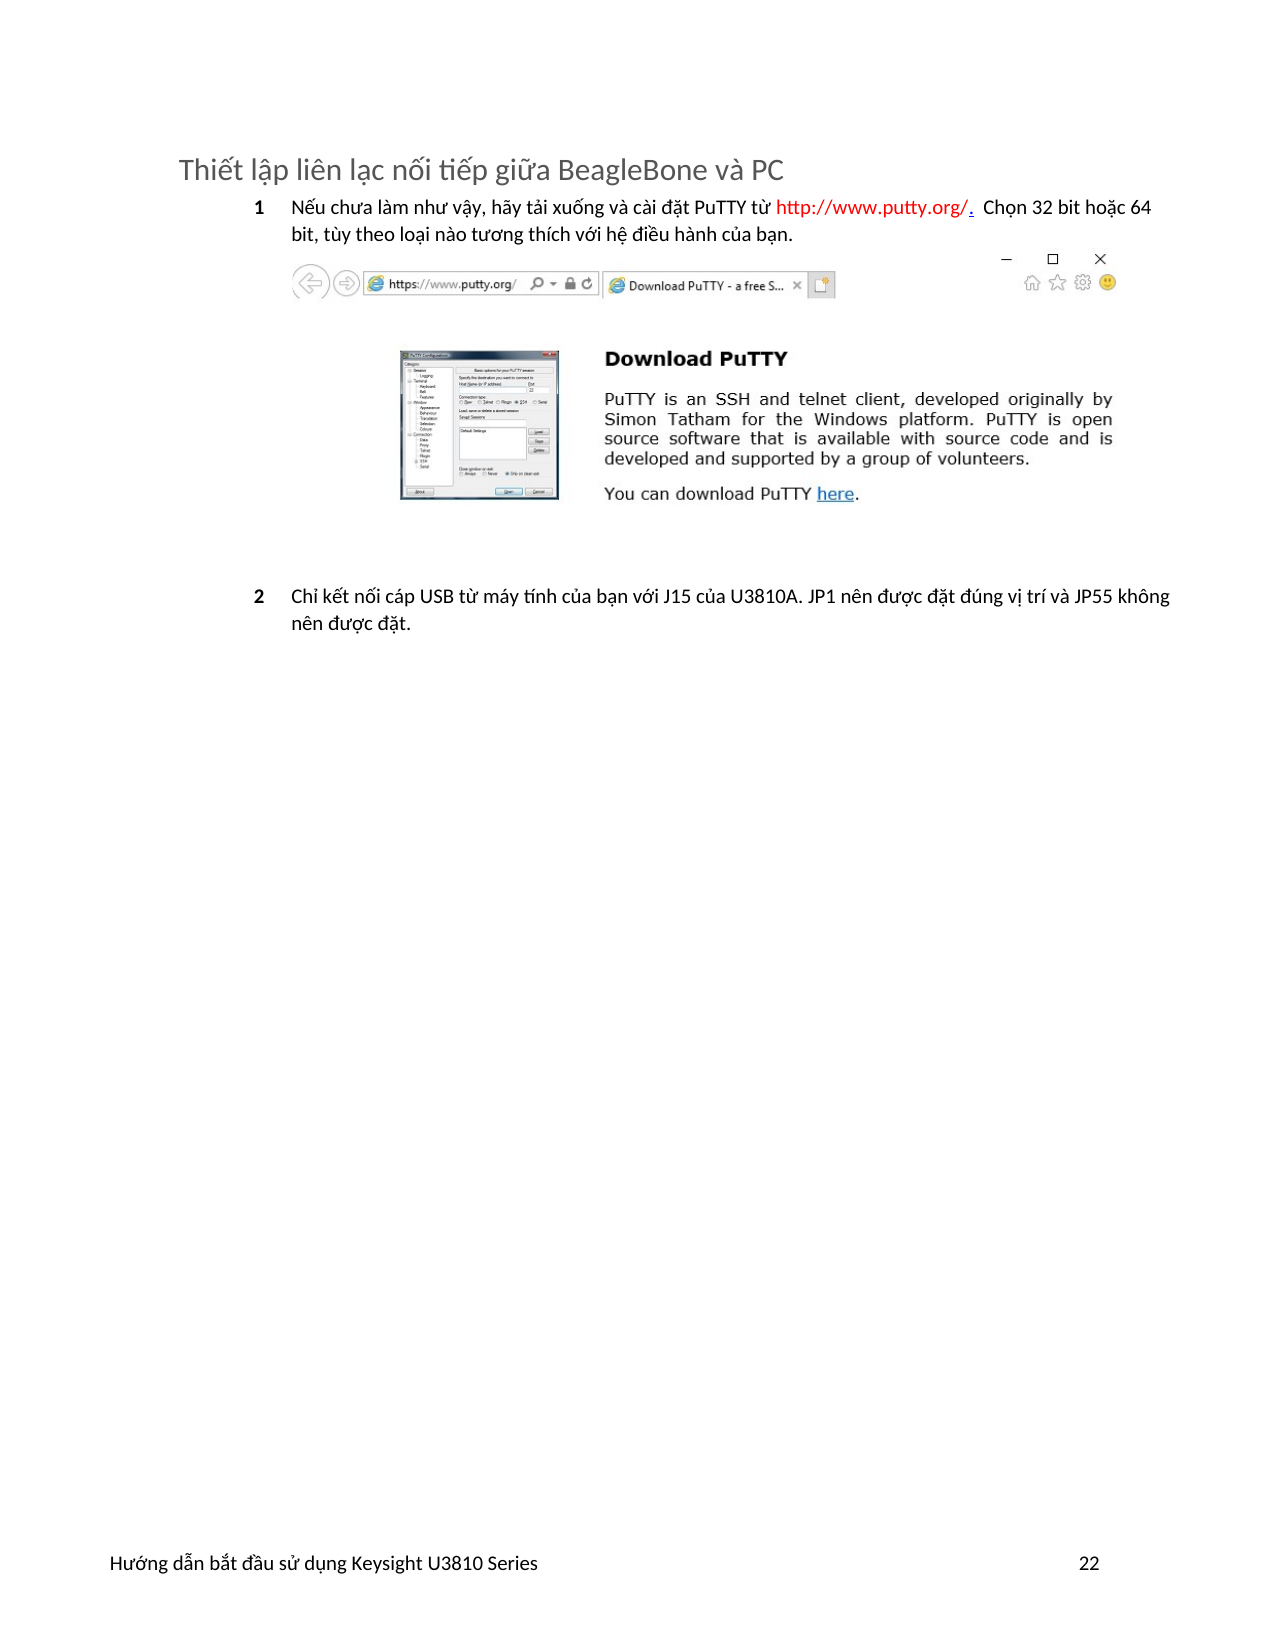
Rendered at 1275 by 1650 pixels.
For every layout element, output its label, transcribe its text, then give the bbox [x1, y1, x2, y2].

list Nếu chưa làm như vậy, hãy tải xuống và cài đặt PuTTY từ http://www.putty.org/. Chọn 32 bit hoặc 64 bit, tùy theo loại nào tương thích với hệ điều hành của bạn. [253, 194, 1177, 246]
subtitle Thiết lập liên lạc nối tiếp giữa BeagleBone và PC [178, 150, 1232, 188]
picture [292, 248, 1122, 539]
list Chỉ kết nối cáp USB từ máy tính của bạn với J15 của U3810A. JP1 nên được đặt đúng vị trí và JP55 không nên được đặt. [253, 584, 1177, 636]
